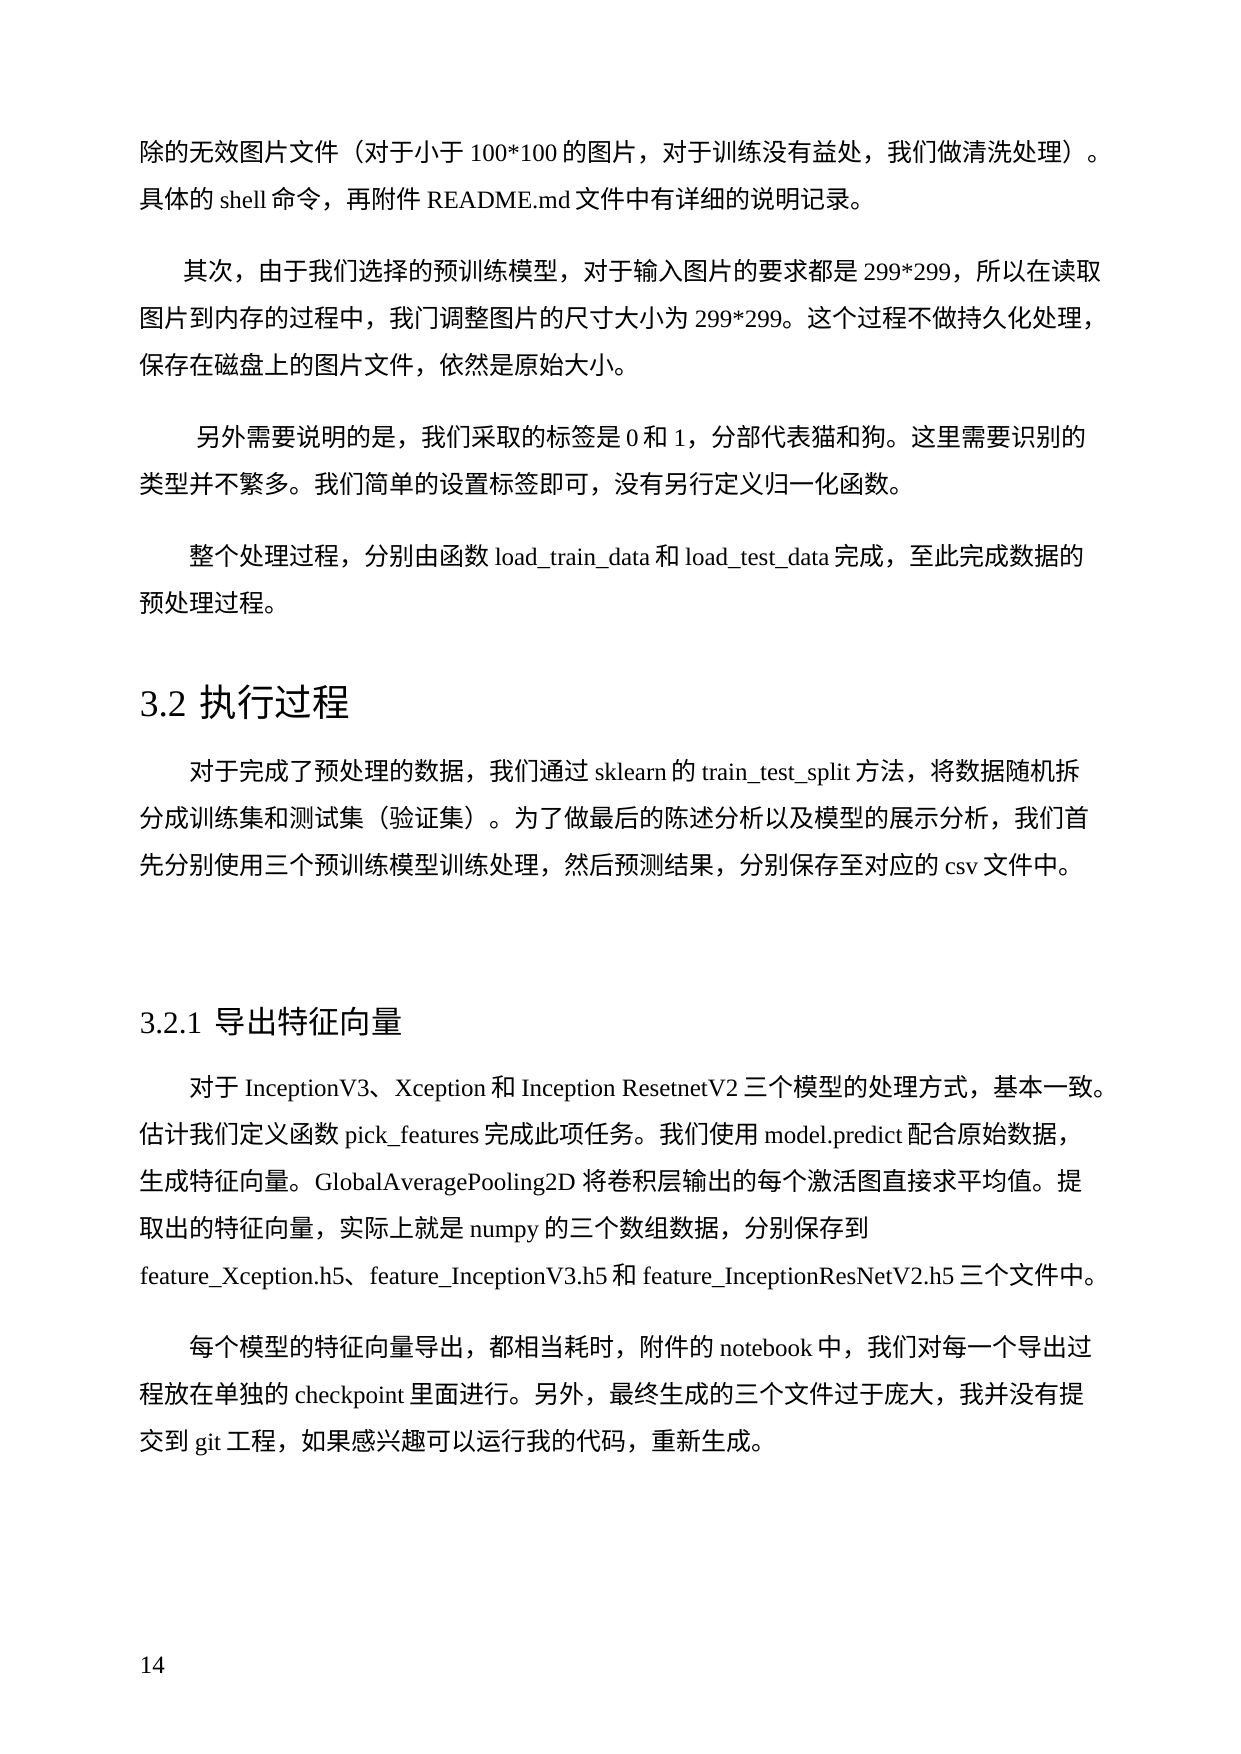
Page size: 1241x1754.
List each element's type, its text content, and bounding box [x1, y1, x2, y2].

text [139, 132, 1101, 215]
text 其次，由于我们选择的预训练模型，对于输入图片的要求都是299*299，所以在读取图片到内存的过程中，我门调整图片的尺寸大小为299*299。这个过程不做持久化处理，保存在磁盘上的图片文件，依然是原始大小。 [139, 251, 1101, 382]
text 另外需要说明的是，我们采取的标签是0和1，分部代表猫和狗。这里需要识别的类型并不繁多。我们简单的设置标签即可，没有另行定义归一化函数。 [139, 417, 1101, 501]
subtitle 执行过程 [139, 672, 1101, 727]
subtitle 导出特征向量 [139, 997, 1101, 1042]
text 每个模型的特征向量导出，都相当耗时，附件的notebook中，我们对每一个导出过程放在单独的checkpoint里面进行。另外，最终生成的三个文件过于庞大，我并没有提交到git工程，如果感兴趣可以运行我的代码，重新生成。 [139, 1327, 1101, 1458]
text 对于InceptionV3、Xception和Inception ResetnetV2三个模型的处理方式，基本一致。估计我们定义函数pick_features完成此项任务。我们使用model.predict配合原始数据，生成特征向量。GlobalAveragePooling2D 将卷积层输出的每个激活图直接求平均值。提取出的特征向量，实际上就是numpy的三个数组数据，分别保存到feature_Xception.h5、feature_InceptionV3.h5和feature_InceptionResNetV2.h5三个文件中。 [139, 1067, 1101, 1292]
text 对于完成了预处理的数据，我们通过sklearn的train_test_split方法，将数据随机拆分成训练集和测试集（验证集）。为了做最后的陈述分析以及模型的展示分析，我们首先分别使用三个预训练模型训练处理，然后预测结果，分别保存至对应的csv文件中。 [139, 752, 1101, 882]
text 整个处理过程，分别由函数load_train_data和load_test_data完成，至此完成数据的预处理过程。 [139, 537, 1101, 620]
